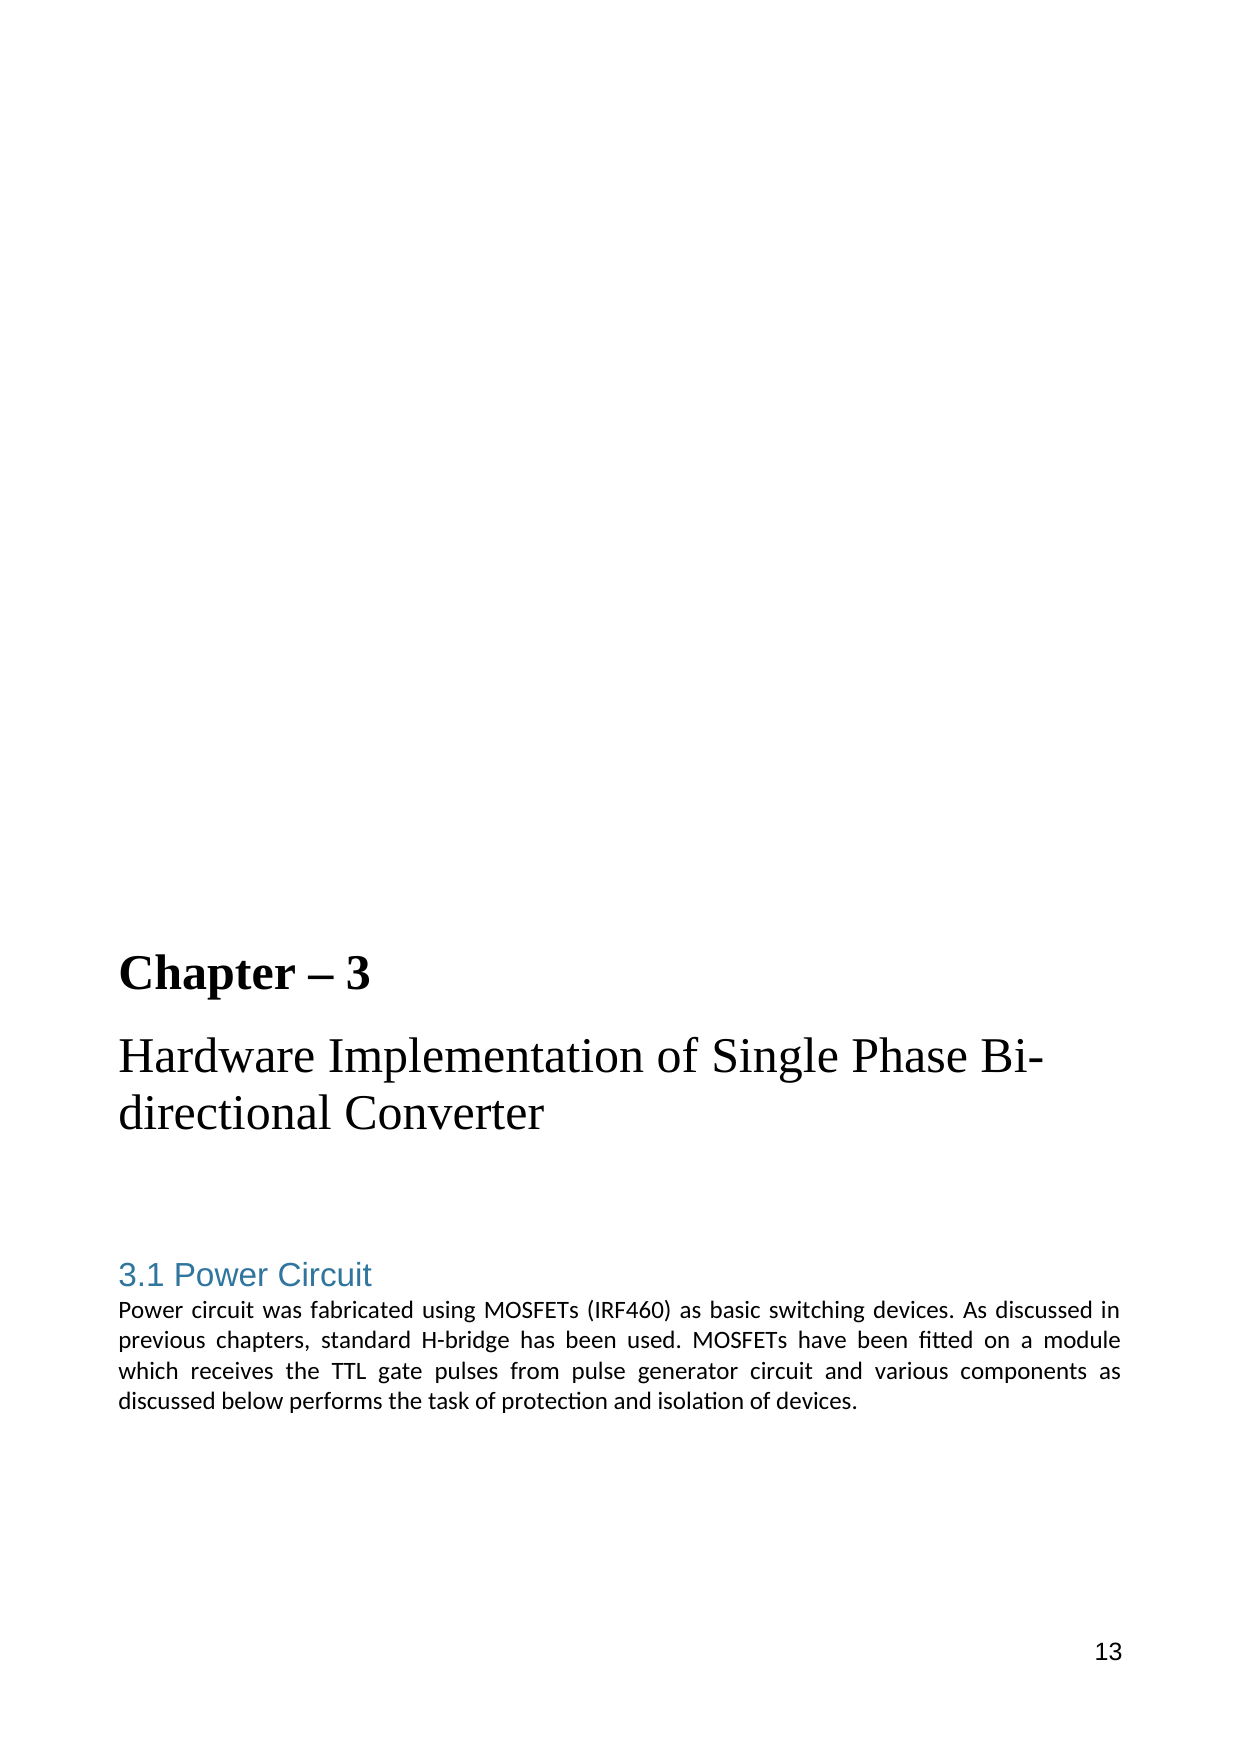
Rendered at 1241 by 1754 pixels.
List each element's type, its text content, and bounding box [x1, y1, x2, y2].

text Chapter – 3 [118, 943, 1122, 1001]
text Hardware Implementation of Single Phase Bi-directional Converter [118, 1026, 1122, 1141]
text Power circuit was fabricated using MOSFETs (IRF460) as basic switching devices. As discussed in previous chapters, standard H-bridge has been used. MOSFETs have been fitted on a module which receives the TTL gate pulses from pulse generator circuit and various components as discussed below performs the task of protection and isolation of devices. [118, 1294, 1122, 1416]
subtitle 3.1 Power Circuit [118, 1255, 1122, 1294]
